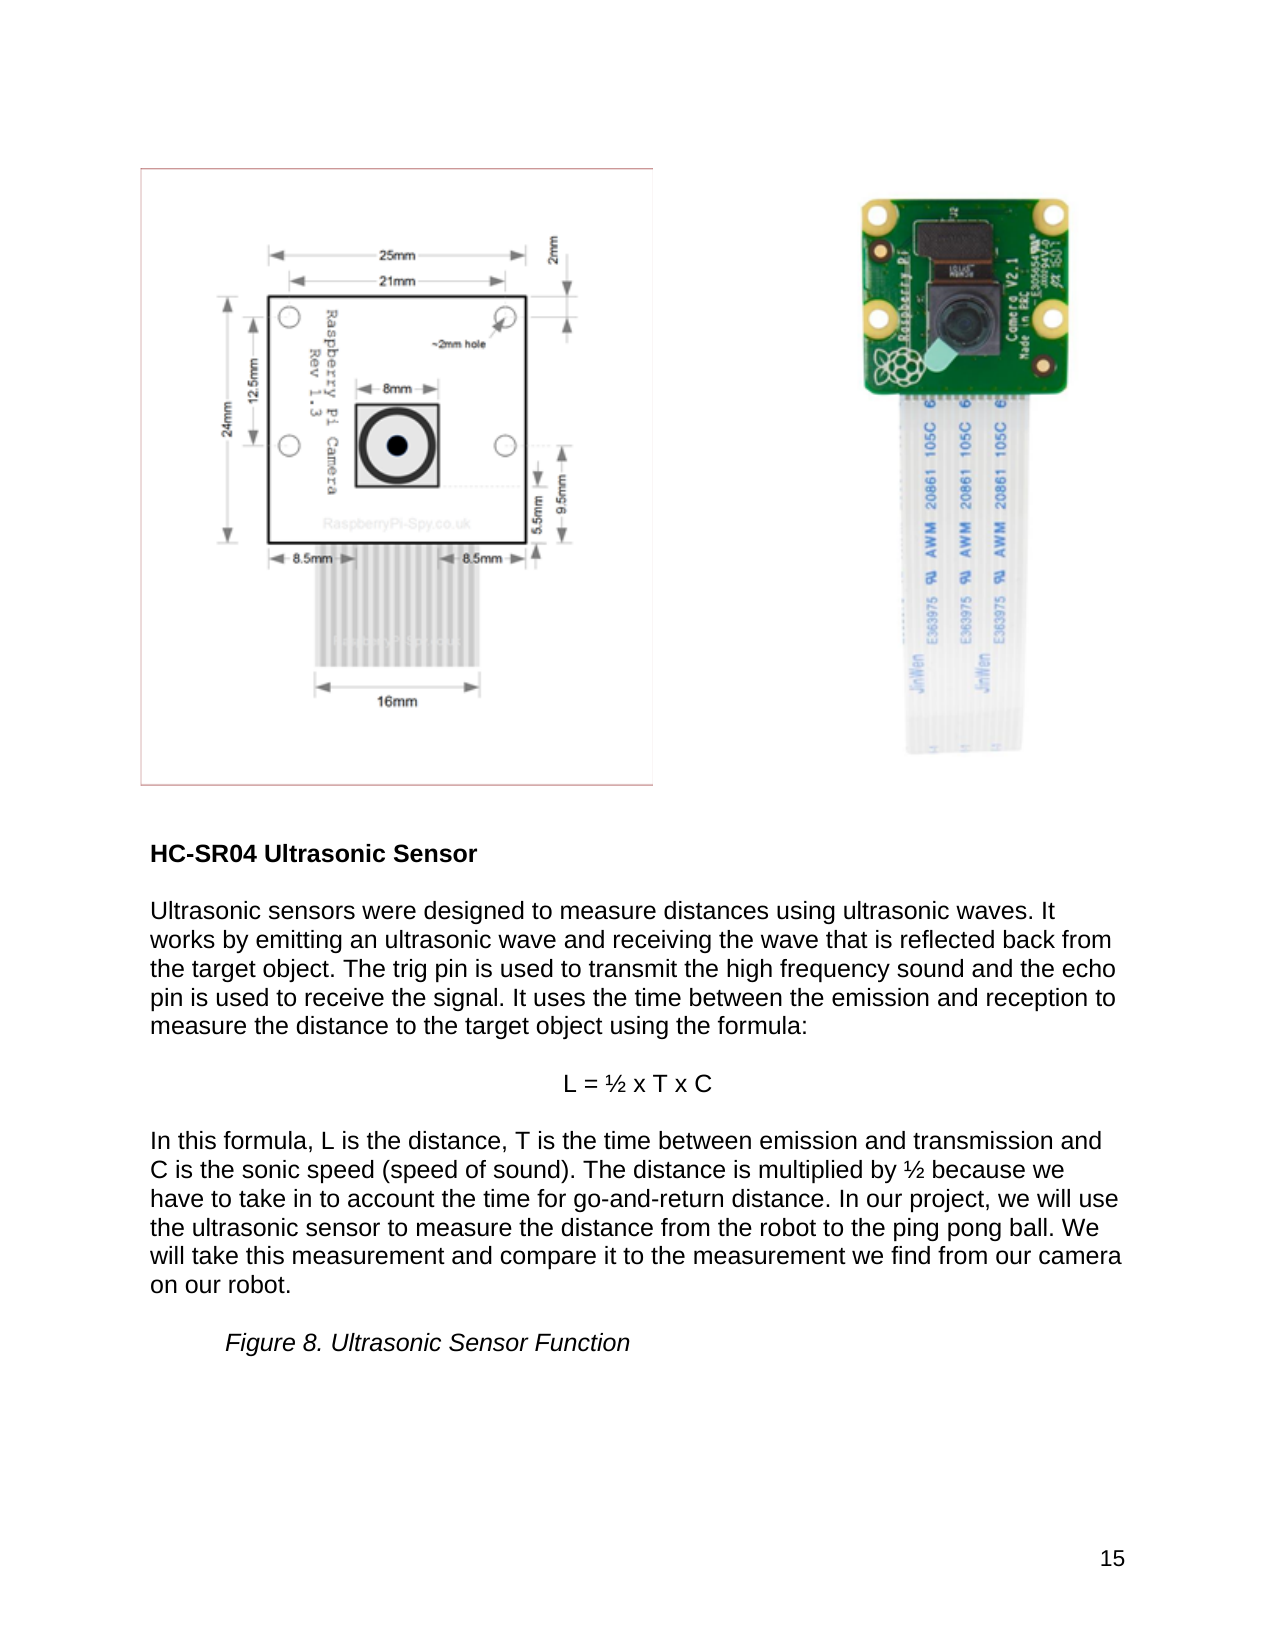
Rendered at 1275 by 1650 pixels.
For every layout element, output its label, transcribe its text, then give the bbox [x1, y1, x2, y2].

text HC-SR04 Ultrasonic Sensor [150, 839, 1125, 867]
text L = ½ x T x C [150, 1069, 1125, 1097]
text In this formula, L is the distance, T is the time between emission and transmission and C is the sonic speed (speed of sound). The distance is multiplied by ½ because we have to take in to account the time for go-and-return distance. In our project, we will use the ultrasonic sensor to measure the distance from the robot to the ping pong ball. We will take this measurement and compare it to the measurement we find from our camera on our robot. [150, 1126, 1125, 1299]
text Ultrasonic sensors were designed to measure distances using ultrasonic waves. It works by emitting an ultrasonic wave and receiving the wave that is reflected back from the target object. The trig pin is used to transmit the high frequency sound and the echo pin is used to receive the signal. It uses the time between the emission and reception to measure the distance to the target object using the formula: [150, 896, 1125, 1040]
picture [140, 168, 1275, 786]
text Figure 8. Ultrasonic Sensor Function [150, 1327, 1125, 1356]
